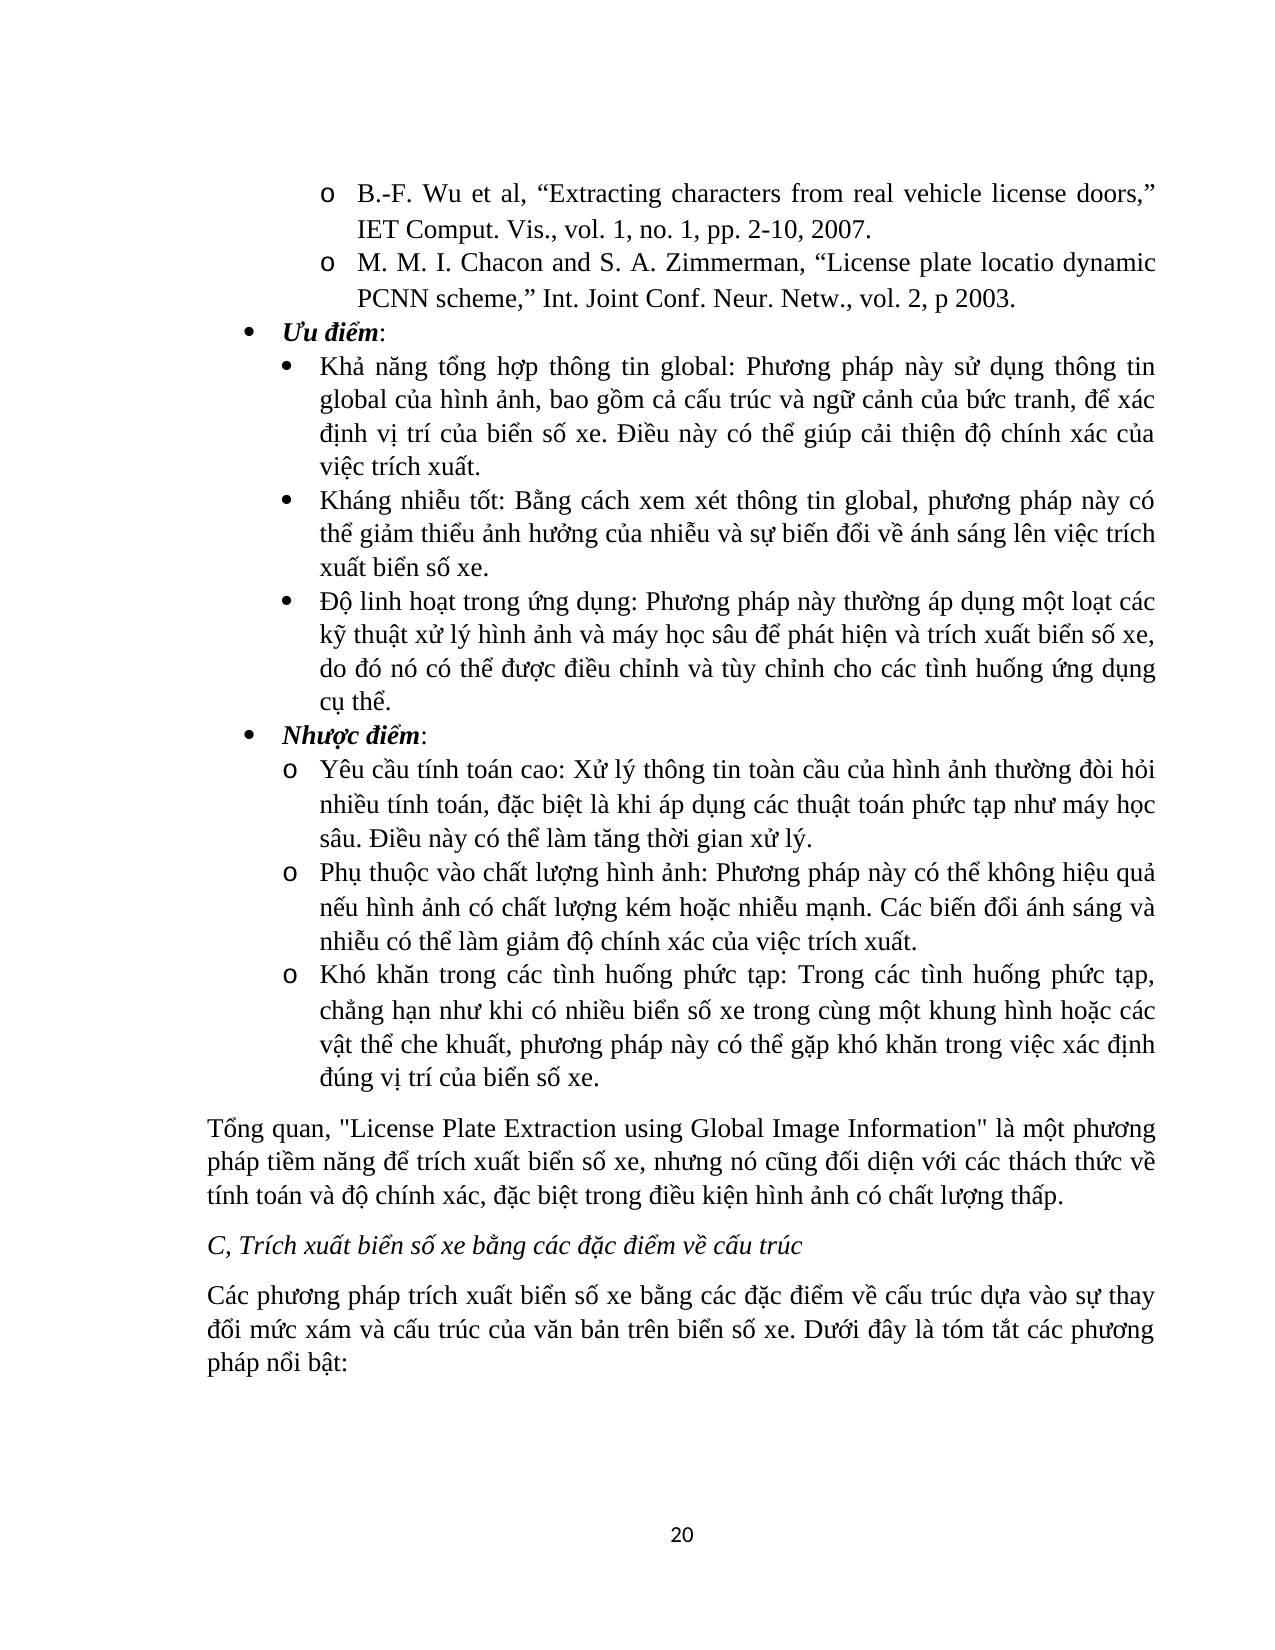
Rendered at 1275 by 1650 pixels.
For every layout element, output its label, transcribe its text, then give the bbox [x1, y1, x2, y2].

text C, Trích xuất biển số xe bằng các đặc điểm về cấu trúc [207, 1229, 1157, 1260]
list Độ linh hoạt trong ứng dụng: Phương pháp này thường áp dụng một loạt các kỹ thuật xử lý hình ảnh và máy học sâu để phát hiện và trích xuất biển số xe, do đó nó có thể được điều chỉnh và tùy chỉnh cho các tình huống ứng dụng cụ thể. [282, 585, 1157, 717]
list B.-F. Wu et al, “Extracting characters from real vehicle license doors,” IET Comput. Vis., vol. 1, no. 1, pp. 2-10, 2007. [319, 177, 1157, 244]
text Các phương pháp trích xuất biển số xe bằng các đặc điểm về cấu trúc dựa vào sự thay đổi mức xám và cấu trúc của văn bản trên biển số xe. Dưới đây là tóm tắt các phương pháp nổi bật: [207, 1279, 1157, 1377]
list Khả năng tổng hợp thông tin global: Phương pháp này sử dụng thông tin global của hình ảnh, bao gồm cả cấu trúc và ngữ cảnh của bức tranh, để xác định vị trí của biển số xe. Điều này có thể giúp cải thiện độ chính xác của việc trích xuất. [282, 350, 1157, 482]
list Kháng nhiễu tốt: Bằng cách xem xét thông tin global, phương pháp này có thể giảm thiểu ảnh hưởng của nhiễu và sự biến đổi về ánh sáng lên việc trích xuất biển số xe. [282, 484, 1157, 582]
list Ưu điểm: [244, 316, 1157, 347]
list M. M. I. Chacon and S. A. Zimmerman, “License plate locatio dynamic PCNN scheme,” Int. Joint Conf. Neur. Netw., vol. 2, p 2003. [319, 247, 1157, 313]
list Phụ thuộc vào chất lượng hình ảnh: Phương pháp này có thể không hiệu quả nếu hình ảnh có chất lượng kém hoặc nhiễu mạnh. Các biến đổi ánh sáng và nhiễu có thể làm giảm độ chính xác của việc trích xuất. [282, 856, 1157, 956]
list Yêu cầu tính toán cao: Xử lý thông tin toàn cầu của hình ảnh thường đòi hỏi nhiều tính toán, đặc biệt là khi áp dụng các thuật toán phức tạp như máy học sâu. Điều này có thể làm tăng thời gian xử lý. [282, 753, 1157, 853]
list Nhược điểm: [244, 719, 1157, 750]
text Tổng quan, "License Plate Extraction using Global Image Information" là một phương pháp tiềm năng để trích xuất biển số xe, nhưng nó cũng đối diện với các thách thức về tính toán và độ chính xác, đặc biệt trong điều kiện hình ảnh có chất lượng thấp. [207, 1112, 1157, 1210]
list Khó khăn trong các tình huống phức tạp: Trong các tình huống phức tạp, chẳng hạn như khi có nhiều biển số xe trong cùng một khung hình hoặc các vật thể che khuất, phương pháp này có thể gặp khó khăn trong việc xác định đúng vị trí của biển số xe. [282, 958, 1157, 1093]
